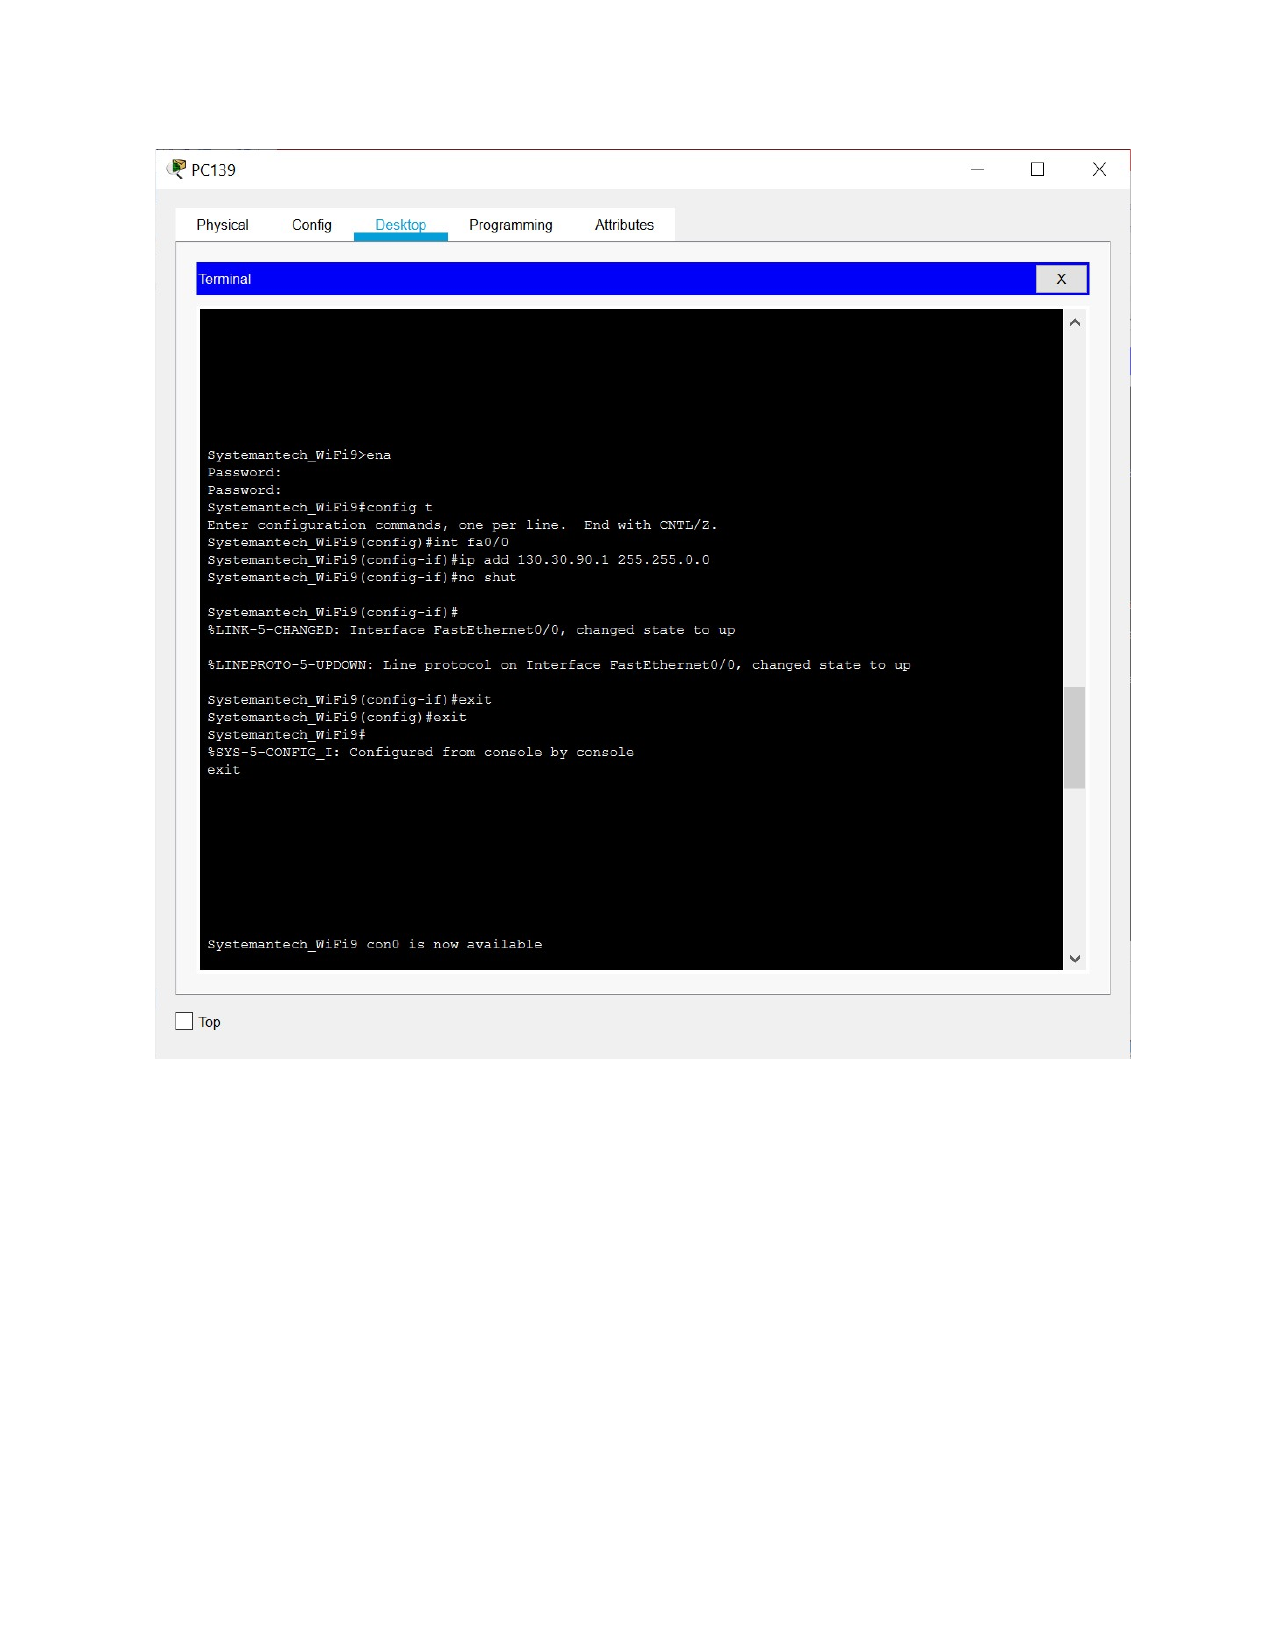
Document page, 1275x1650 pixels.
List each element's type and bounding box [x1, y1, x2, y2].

picture [155, 149, 1131, 1059]
